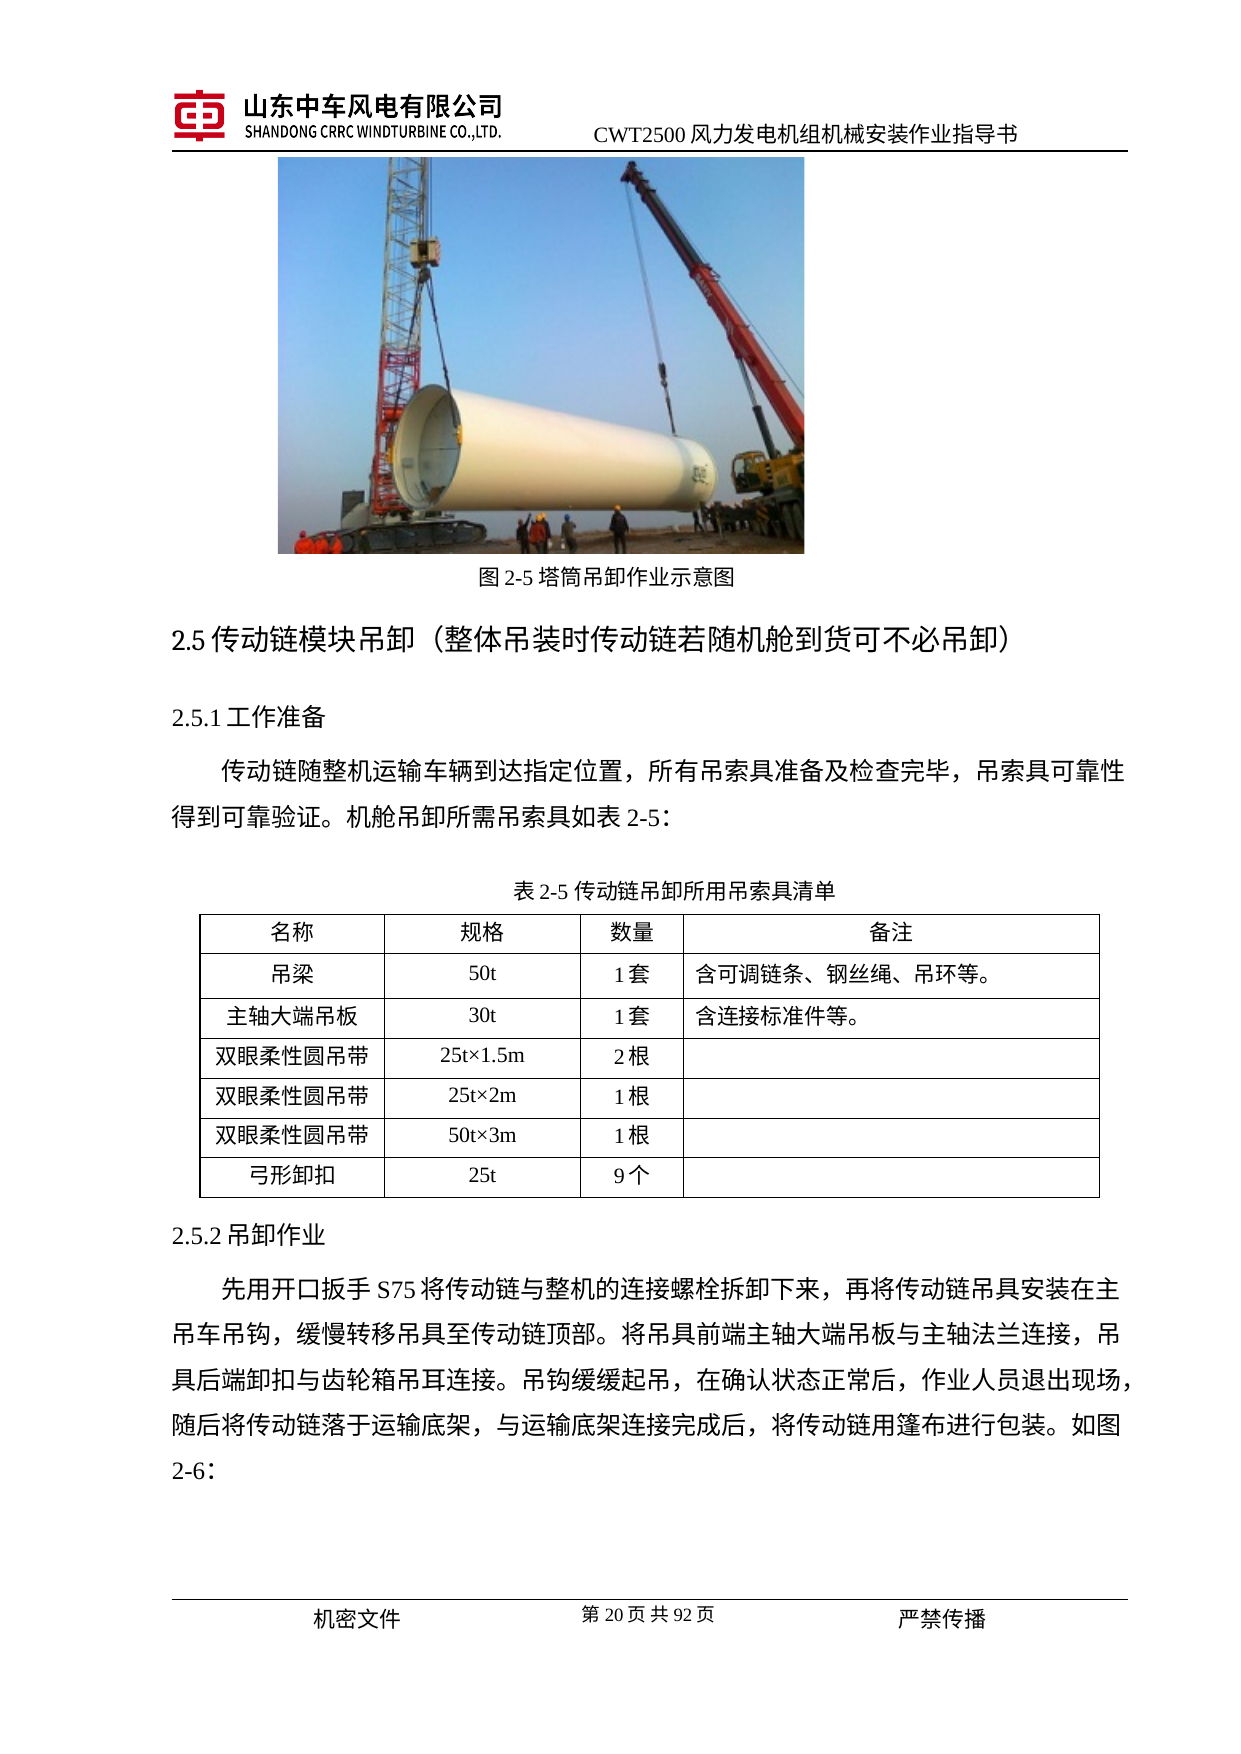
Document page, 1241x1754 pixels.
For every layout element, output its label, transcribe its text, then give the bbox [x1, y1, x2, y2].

table_cell 弓形卸扣 [201, 1158, 384, 1197]
table_header 数量 [581, 915, 683, 953]
table_cell 25t×1.5m [385, 1039, 580, 1078]
table_cell 吊梁 [201, 954, 384, 998]
table_cell [684, 1119, 1099, 1157]
text 先用开口扳手S75将传动链与整机的连接螺栓拆卸下来，再将传动链吊具安装在主吊车吊钩，缓慢转移吊具至传动链顶部。将吊具前端主轴大端吊板与主轴法兰连接，吊具后端卸扣与齿轮箱吊耳连接。吊钩缓缓起吊，在确认状态正常后，作业人员退出现场，随后将传动链落于运输底架，与运输底架连接完成后，将传动链用篷布进行包装。如图2-6： [172, 1269, 1128, 1487]
table_cell 50t [385, 954, 580, 998]
subtitle 2.5.2吊卸作业 [172, 1215, 1128, 1251]
table_header 名称 [201, 915, 384, 953]
table_cell 9个 [581, 1158, 683, 1197]
table_header 规格 [385, 915, 580, 953]
text 图2-5 塔筒吊卸作业示意图 [172, 560, 1128, 592]
table_cell 30t [385, 999, 580, 1038]
table_header 备注 [684, 915, 1099, 953]
text 表2-5 传动链吊卸所用吊索具清单 [172, 874, 1128, 906]
table_cell [684, 1039, 1099, 1078]
subtitle 2.5.1工作准备 [172, 697, 1128, 734]
table_cell 双眼柔性圆吊带 [201, 1079, 384, 1117]
table_cell 25t×2m [385, 1079, 580, 1117]
table_cell [684, 1079, 1099, 1117]
table_cell 主轴大端吊板 [201, 999, 384, 1038]
subtitle 2.5传动链模块吊卸（整体吊装时传动链若随机舱到货可不必吊卸） [172, 617, 1128, 659]
table_cell 1根 [581, 1119, 683, 1157]
table_cell 1根 [581, 1079, 683, 1117]
table_cell [684, 1158, 1099, 1197]
table_cell 2根 [581, 1039, 683, 1078]
text 传动链随整机运输车辆到达指定位置，所有吊索具准备及检查完毕，吊索具可靠性得到可靠验证。机舱吊卸所需吊索具如表2-5： [172, 752, 1128, 833]
table_cell 50t×3m [385, 1119, 580, 1157]
table_cell 25t [385, 1158, 580, 1197]
table_cell 双眼柔性圆吊带 [201, 1119, 384, 1157]
table_cell 双眼柔性圆吊带 [201, 1039, 384, 1078]
picture [171, 88, 506, 143]
table_cell 含可调链条、钢丝绳、吊环等。 [684, 954, 1099, 998]
picture [277, 157, 805, 554]
table_cell 1套 [581, 999, 683, 1038]
table_cell 含连接标准件等。 [684, 999, 1099, 1038]
table_cell 1套 [581, 954, 683, 998]
